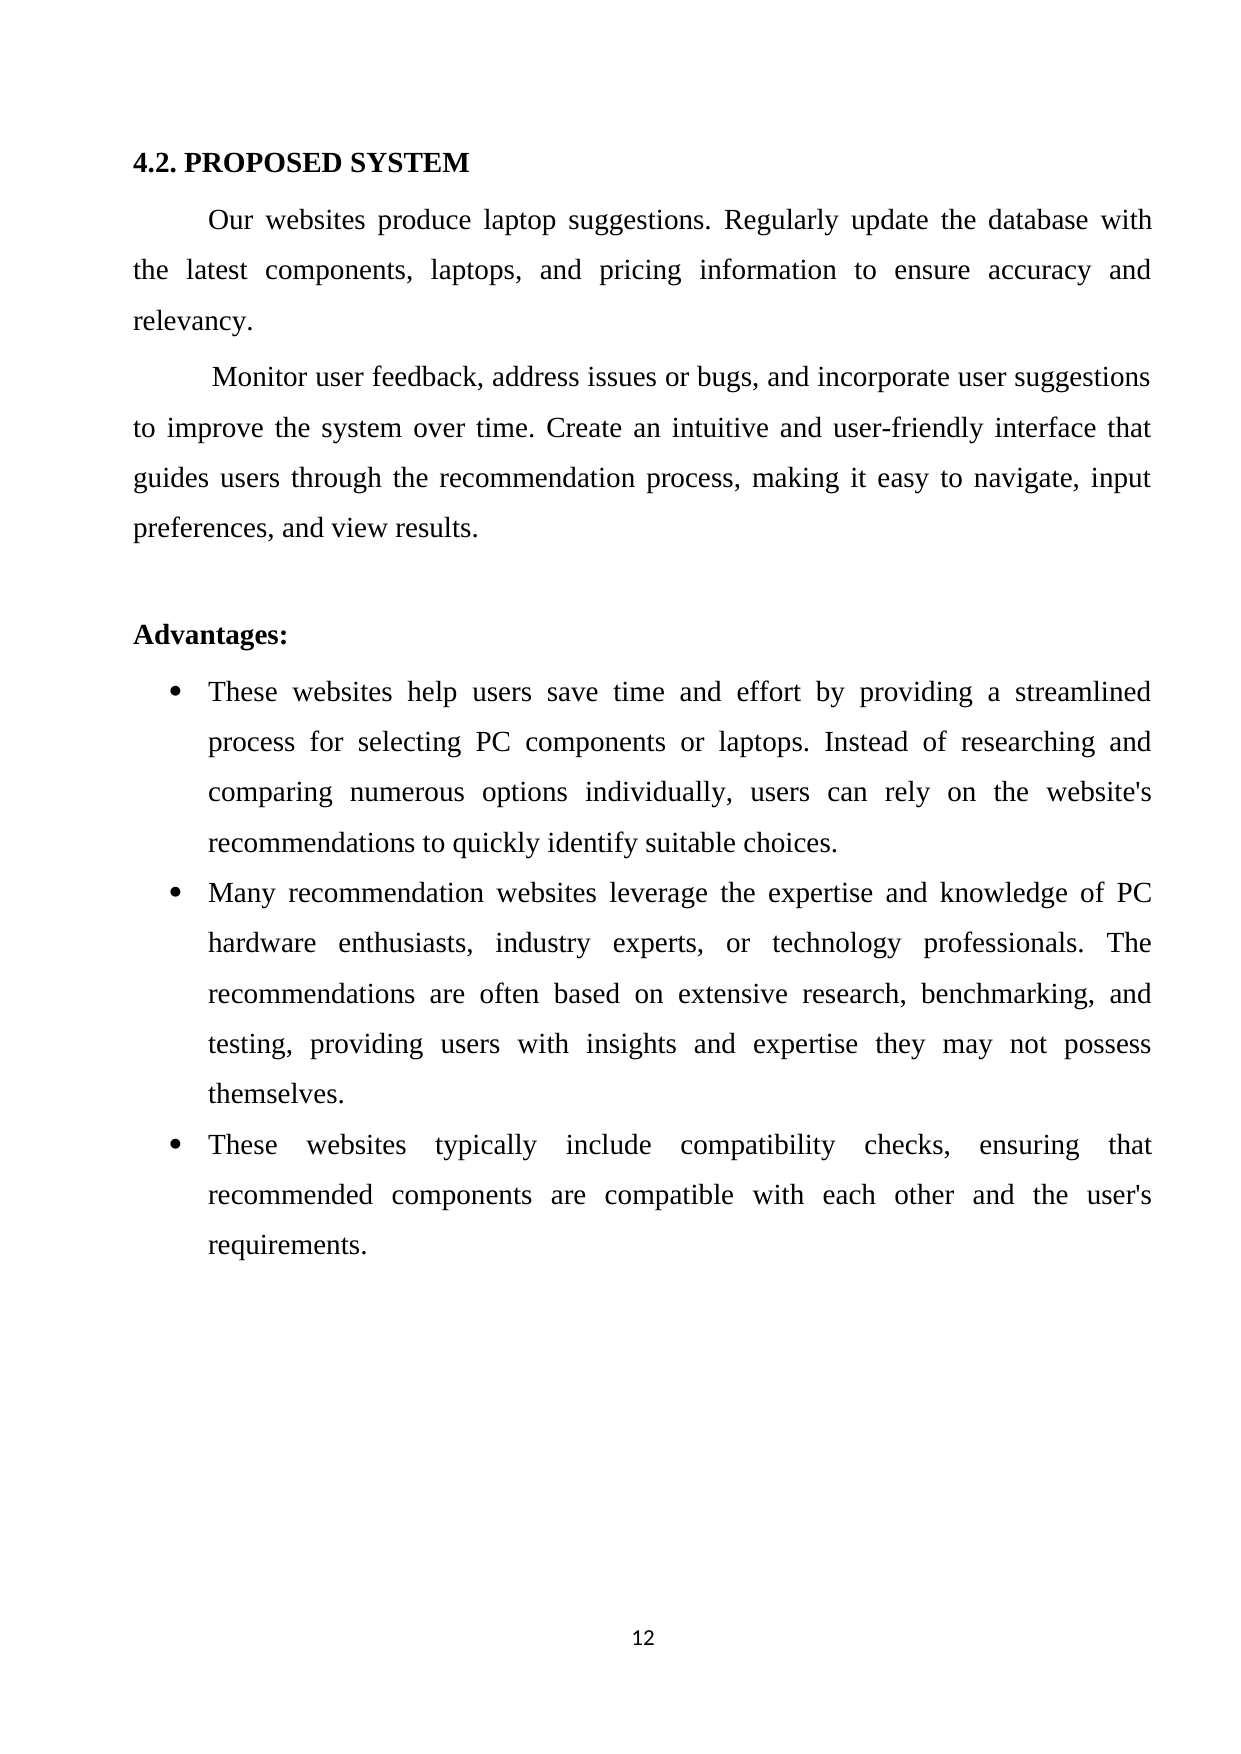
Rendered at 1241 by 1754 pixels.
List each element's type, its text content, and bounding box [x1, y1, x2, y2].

text Our websites produce laptop suggestions. Regularly update the database with the latest components, laptops, and pricing information to ensure accuracy and relevancy. [133, 202, 1153, 336]
list These websites typically include compatibility checks, ensuring that recommended components are compatible with each other and the user's requirements. [170, 1127, 1153, 1261]
text 4.2. PROPOSED SYSTEM [133, 146, 1153, 179]
list Many recommendation websites leverage the expertise and knowledge of PC hardware enthusiasts, industry experts, or technology professionals. The recommendations are often based on extensive research, benchmarking, and testing, providing users with insights and expertise they may not possess themselves. [170, 875, 1153, 1110]
text Monitor user feedback, address issues or bugs, and incorporate user suggestions to improve the system over time. Create an intuitive and user-friendly interface that guides users through the recommendation process, making it easy to navigate, input preferences, and view results. [133, 359, 1153, 544]
list These websites help users save time and effort by providing a streamlined process for selecting PC components or laptops. Instead of researching and comparing numerous options individually, users can rely on the website's recommendations to quickly identify suitable choices. [170, 674, 1153, 858]
text Advantages: [133, 617, 1153, 651]
